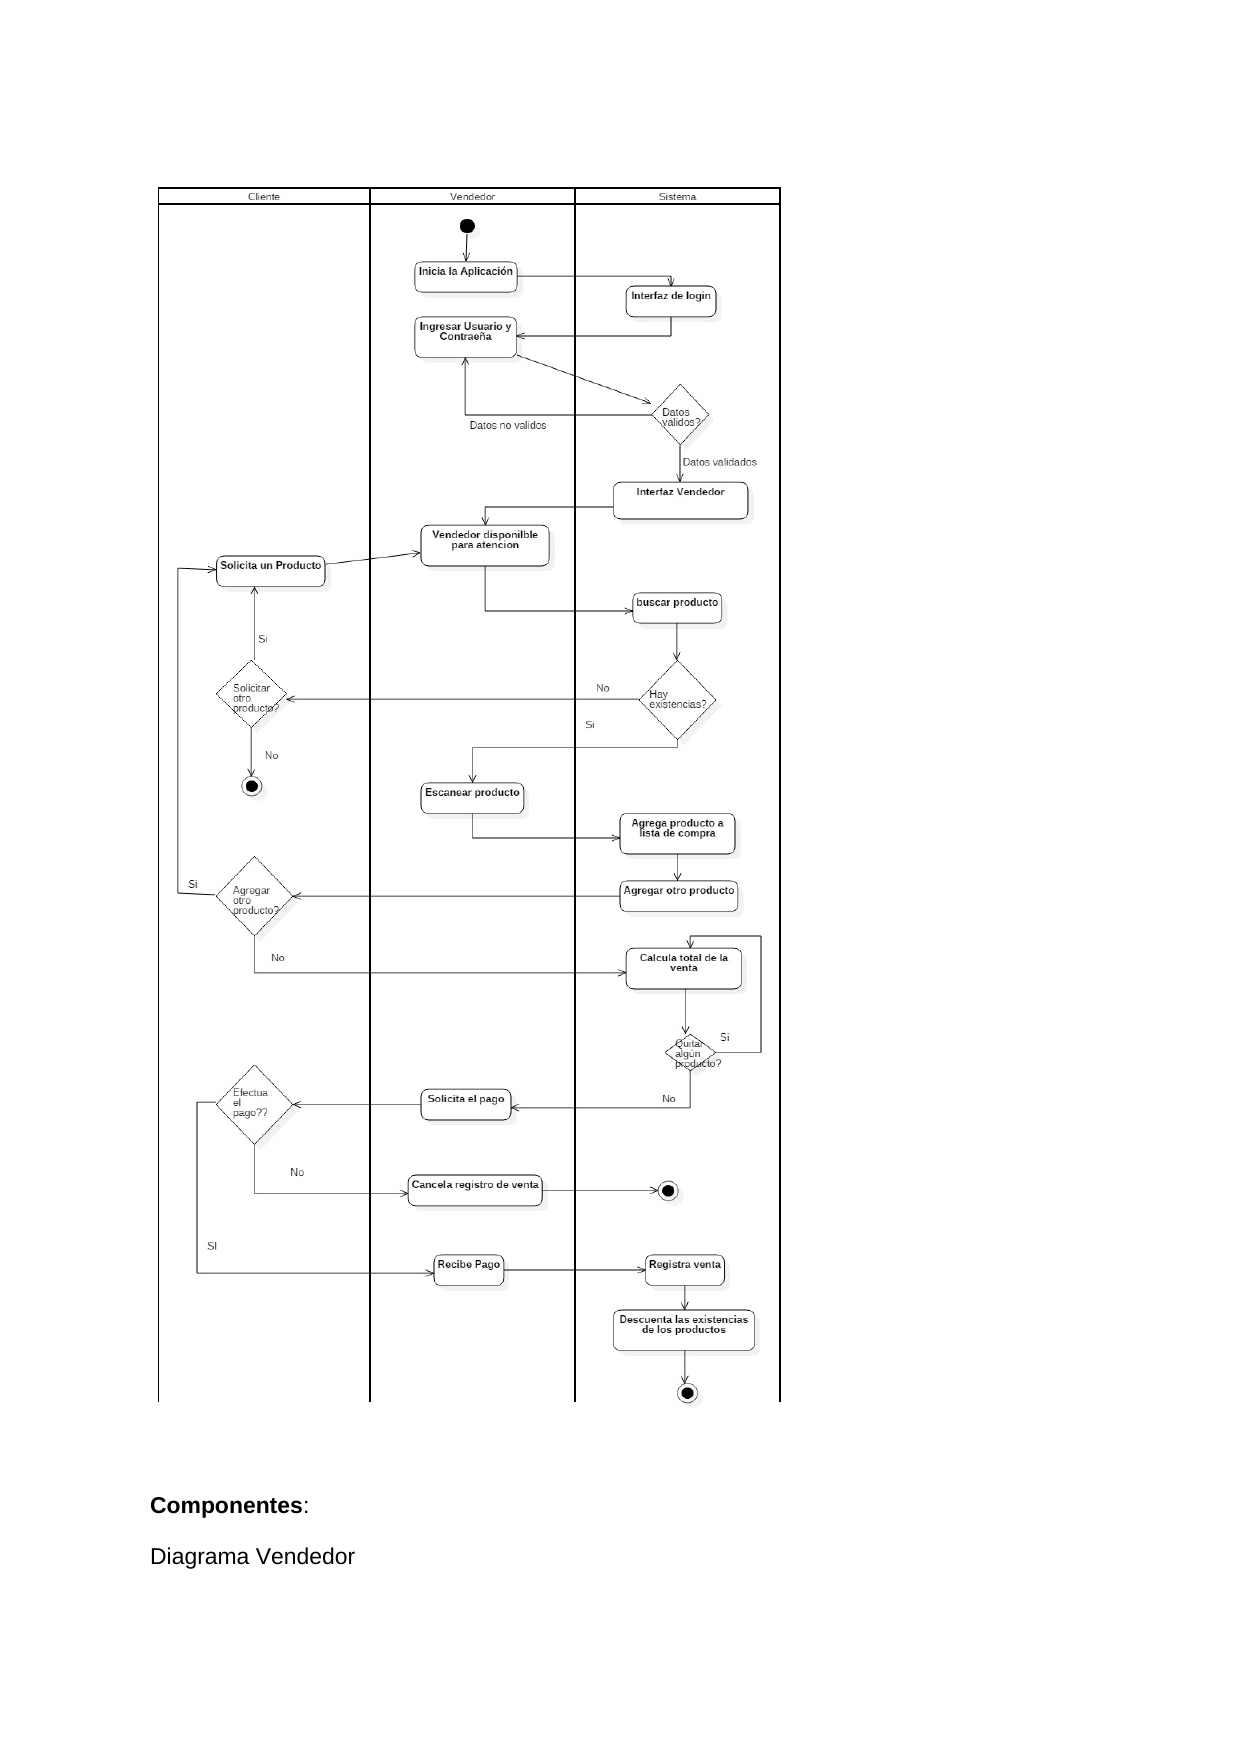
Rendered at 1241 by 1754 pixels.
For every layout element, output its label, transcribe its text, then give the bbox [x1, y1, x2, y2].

text Componentes: [150, 1492, 1090, 1518]
picture [150, 180, 891, 1433]
text Diagrama Vendedor [150, 1543, 1090, 1569]
